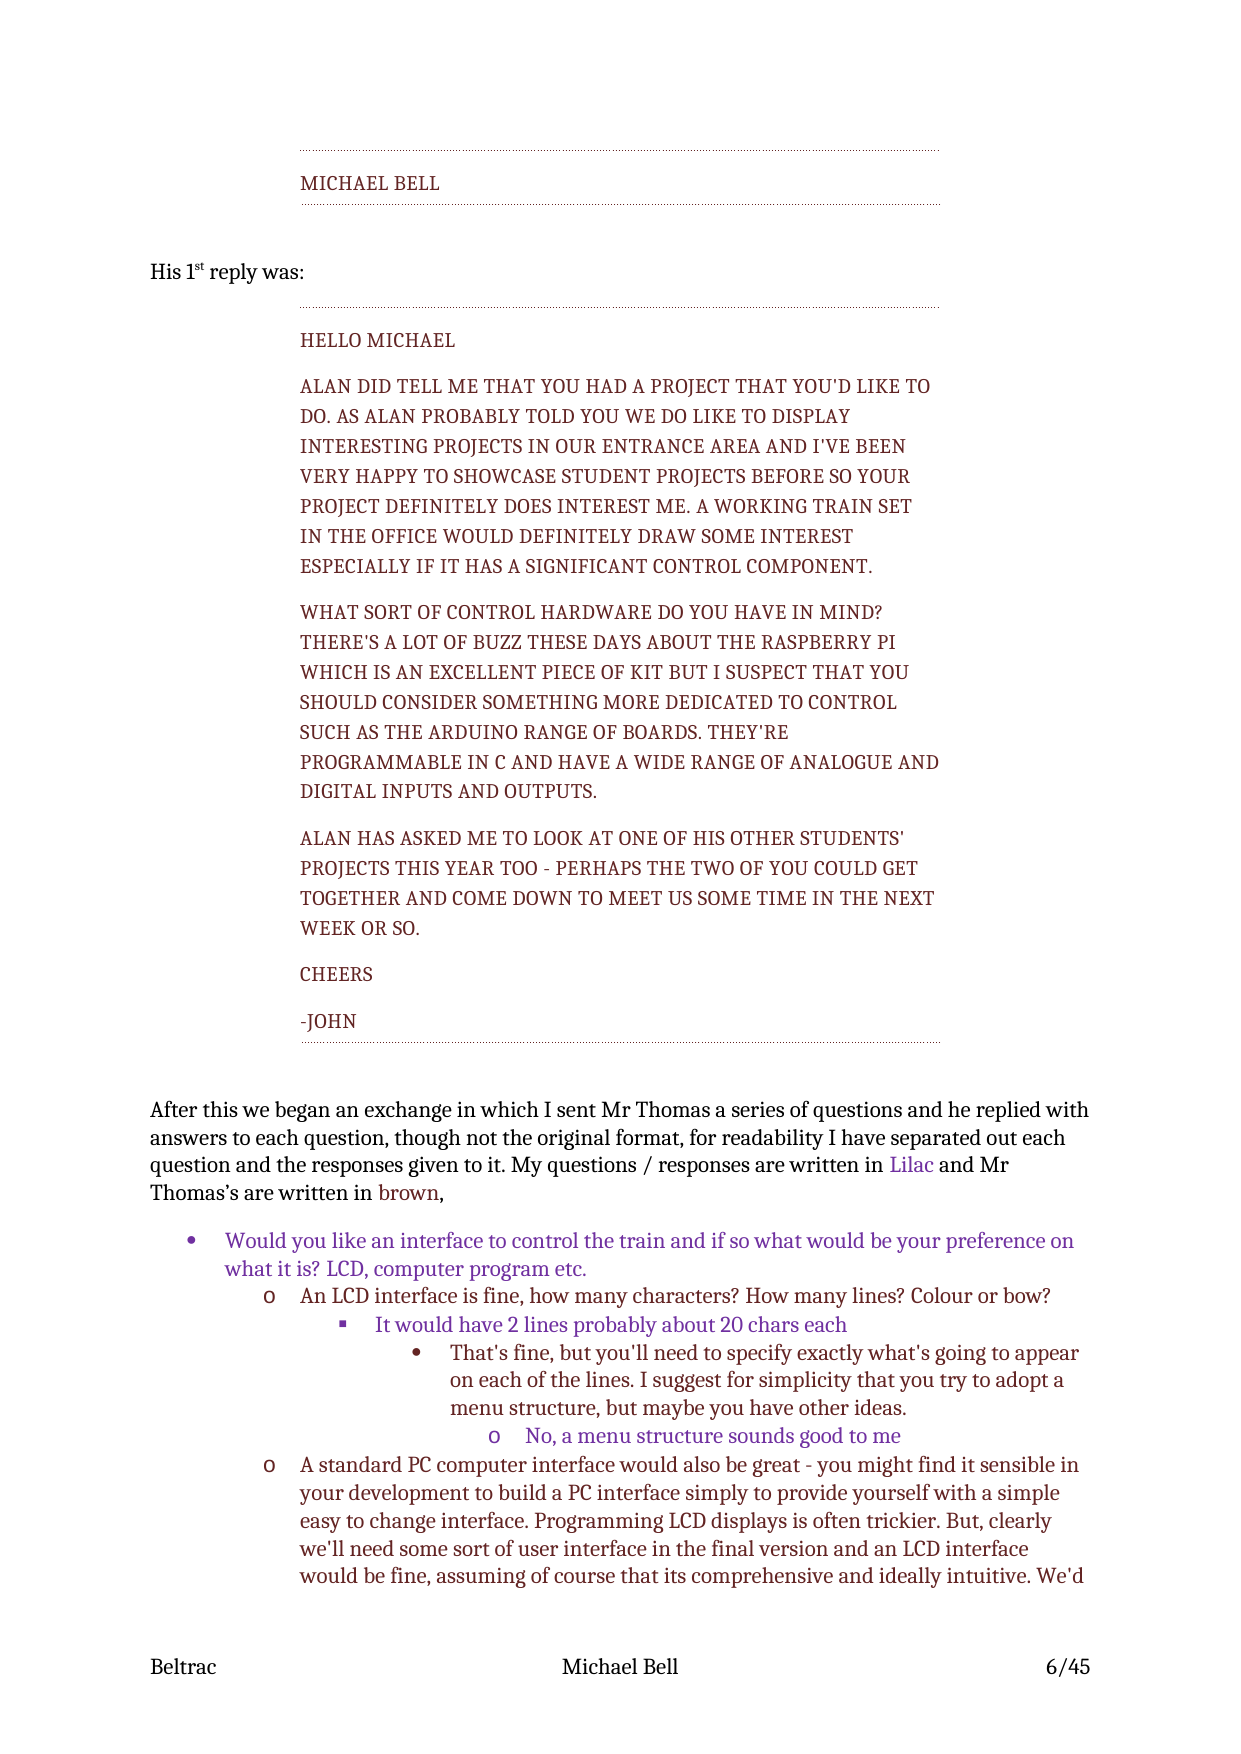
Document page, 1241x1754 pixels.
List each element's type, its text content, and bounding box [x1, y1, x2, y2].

text Alan did tell me that you had a project that you'd like to do. As Alan probably told you we do like to display interesting projects in our entrance area and I've been very happy to showcase student projects before so your project definitely does interest me. A working train set in the office would definitely draw some interest especially if it has a significant control component. [300, 353, 940, 578]
list Would you like an interface to control the train and if so what would be your preference on what it is? LCD, computer program etc. [187, 1228, 1090, 1282]
list That's fine, but you'll need to specify exactly what's going to appear on each of the lines. I suggest for simplicity that you try to adopt a menu structure, but maybe you have other ideas. [412, 1340, 1090, 1421]
text What sort of control hardware do you have in mind? There's a lot of buzz these days about the Raspberry Pi which is an excellent piece of kit but I suspect that you should consider something more dedicated to control such as the Arduino range of boards. They're programmable in C and have a wide range of analogue and digital inputs and outputs. [300, 579, 940, 804]
text Alan has asked me to look at one of his other students' projects this year too - perhaps the two of you could get together and come down to meet us some time in the next week or so. [300, 805, 940, 940]
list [262, 1451, 1090, 1589]
list An LCD interface is fine, how many characters? How many lines? Colour or bow? [262, 1283, 1090, 1311]
text Hello Michael [300, 307, 940, 352]
list No, a menu structure sounds good to me [487, 1422, 1090, 1450]
text After this we began an exchange in which I sent Mr Thomas a series of questions and he replied with answers to each question, though not the original format, for readability I have separated out each question and the responses given to it. My questions / responses are written in Lilac and Mr Thomas’s are written in brown, [150, 1097, 1090, 1206]
text Michael Bell [300, 150, 940, 204]
text His 1st reply was: [150, 258, 1090, 285]
text -John [300, 988, 940, 1042]
list It would have 2 lines probably about 20 chars each [337, 1312, 1090, 1338]
text Cheers [300, 942, 940, 987]
